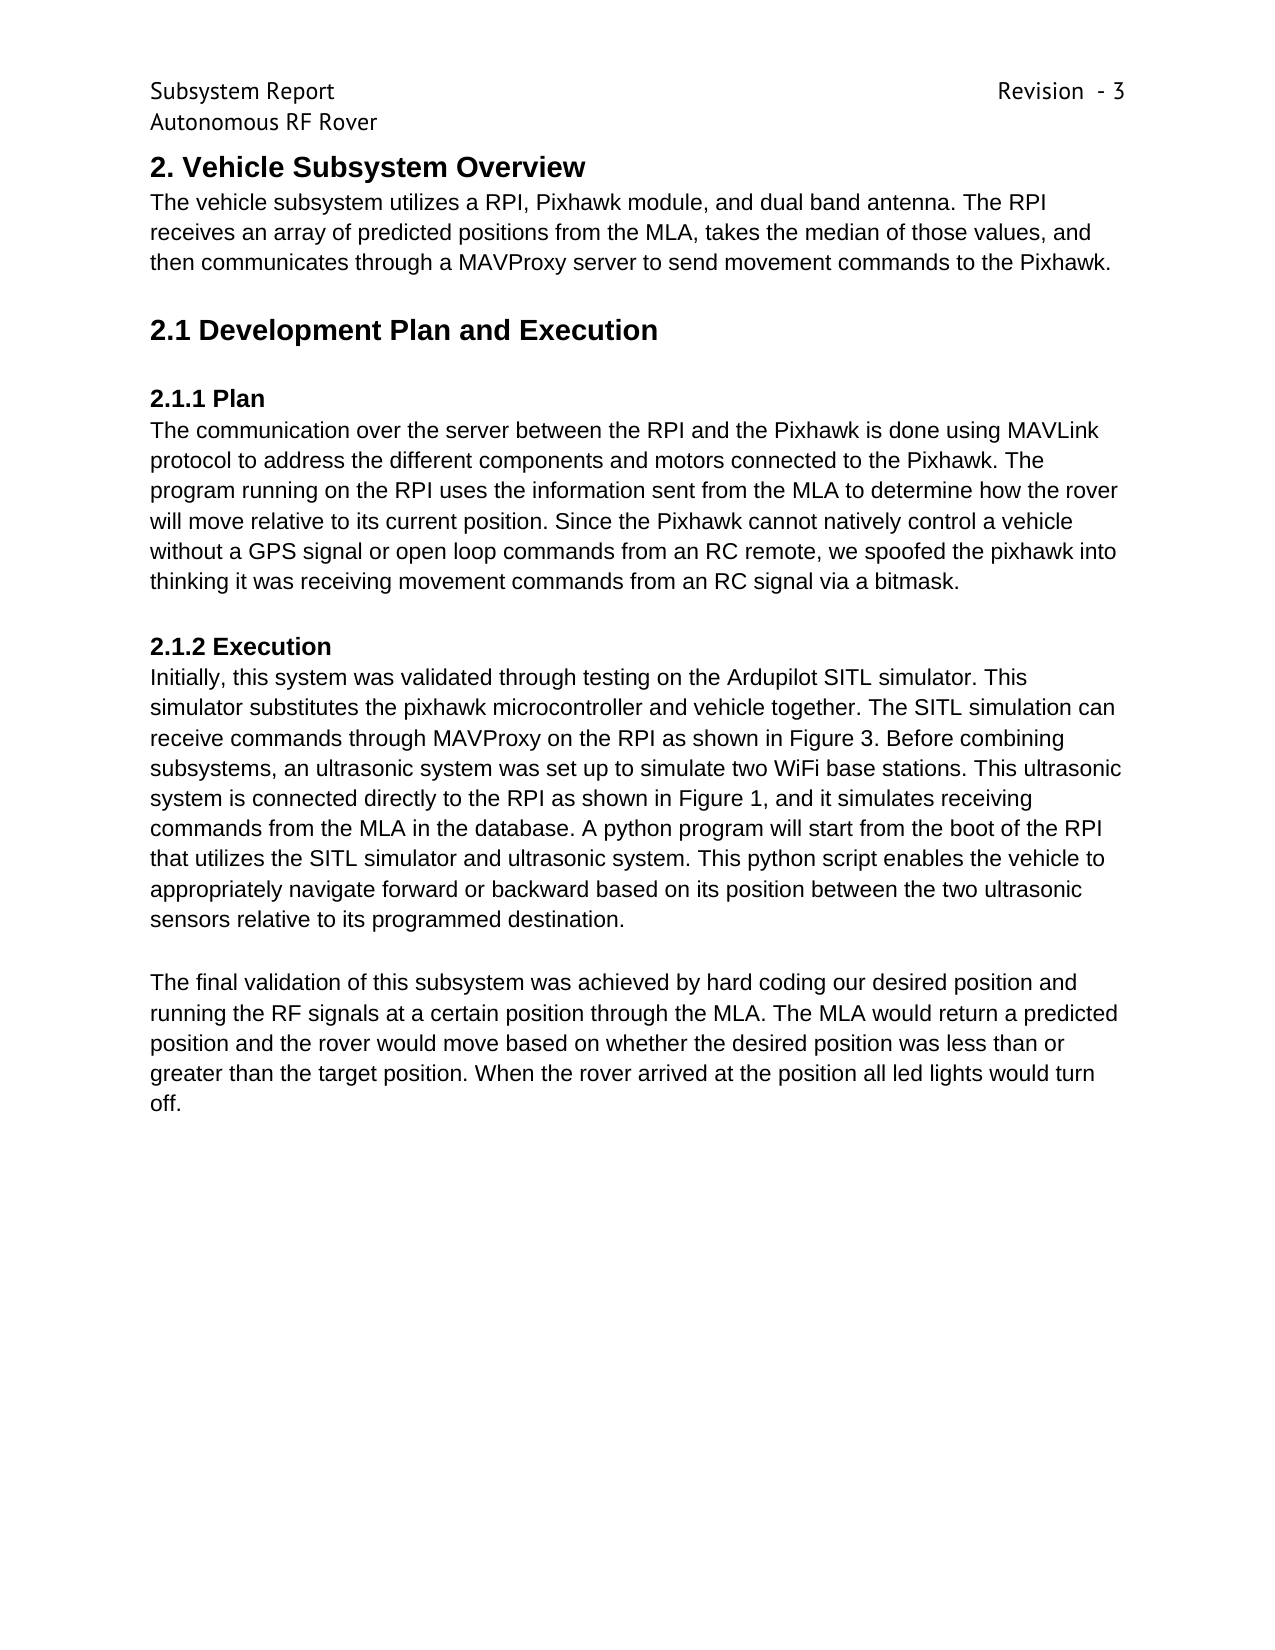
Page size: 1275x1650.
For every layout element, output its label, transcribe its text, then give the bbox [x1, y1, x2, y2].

text 2.1.2 Execution Initially, this system was validated through testing on the Ardupilot SITL simulator. This simulator substitutes the pixhawk microcontroller and vehicle together. The SITL simulation can receive commands through MAVProxy on the RPI as shown in Figure 3. Before combining subsystems, an ultrasonic system was set up to simulate two WiFi base stations. This ultrasonic system is connected directly to the RPI as shown in Figure 1, and it simulates receiving commands from the MLA in the database. A python program will start from the boot of the RPI that utilizes the SITL simulator and ultrasonic system. This python script enables the vehicle to appropriately navigate forward or backward based on its position between the two ultrasonic sensors relative to its programmed destination. [150, 632, 1125, 932]
text 2.1.1 Plan The communication over the server between the RPI and the Pixhawk is done using MAVLink protocol to address the different components and motors connected to the Pixhawk. The program running on the RPI uses the information sent from the MLA to determine how the rover will move relative to its current position. Since the Pixhawk cannot natively control a vehicle without a GPS signal or open loop commands from an RC remote, we spoofed the pixhawk into thinking it was receiving movement commands from an RC signal via a bitmask. [150, 384, 1125, 594]
text 2.1 Development Plan and Execution [150, 312, 1125, 346]
text The final validation of this subsystem was achieved by hard coding our desired position and running the RF signals at a certain position through the MLA. The MLA would return a predicted position and the rover would move based on whether the desired position was less than or greater than the target position. When the rover arrived at the position all led lights would turn off. [150, 969, 1125, 1117]
text 2. Vehicle Subsystem Overview [150, 150, 1125, 183]
text The vehicle subsystem utilizes a RPI, Pixhawk module, and dual band antenna. The RPI receives an array of predicted positions from the MLA, takes the median of those values, and then communicates through a MAVProxy server to send movement commands to the Pixhawk. [150, 188, 1125, 275]
